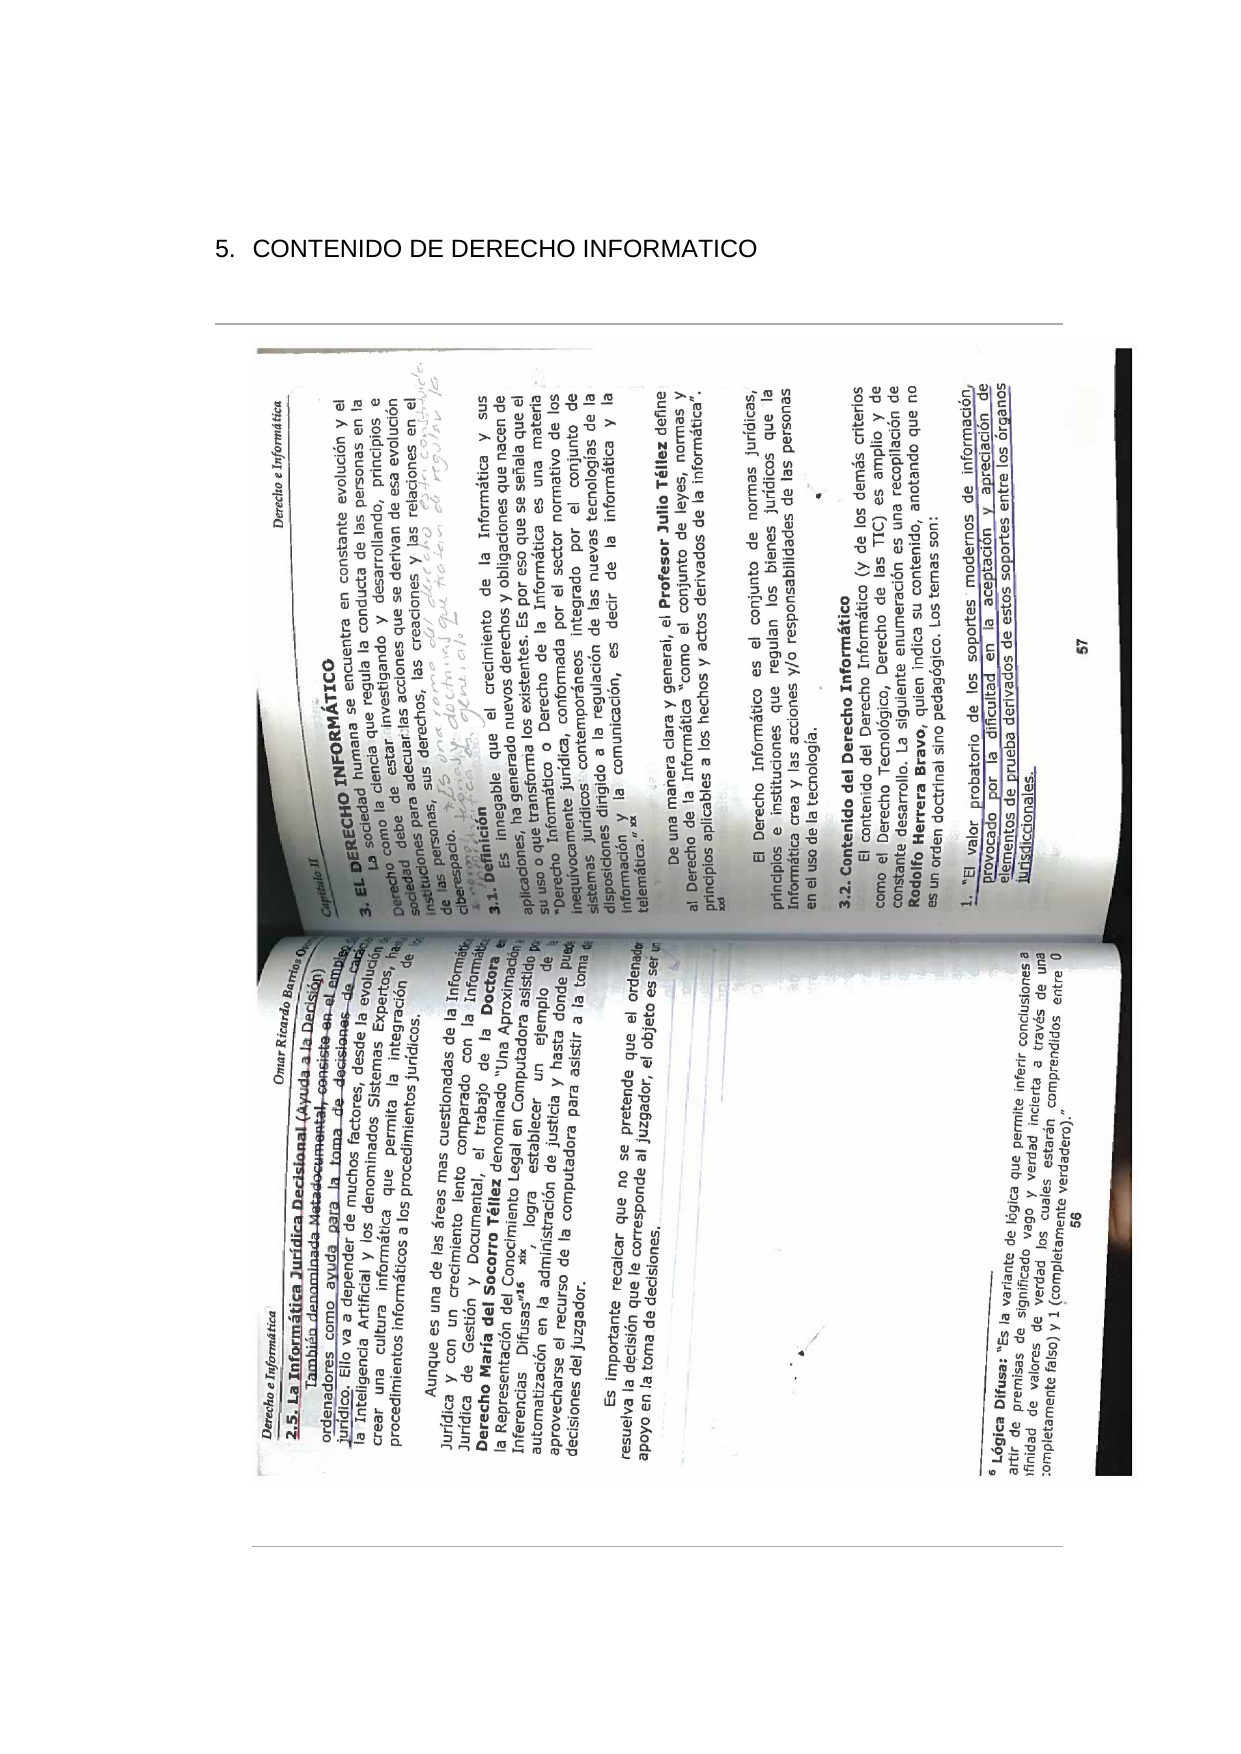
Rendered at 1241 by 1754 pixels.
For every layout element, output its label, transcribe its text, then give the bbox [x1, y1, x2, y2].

list CONTENIDO DE DERECHO INFORMATICO [215, 234, 1063, 323]
picture [252, 338, 1138, 1486]
